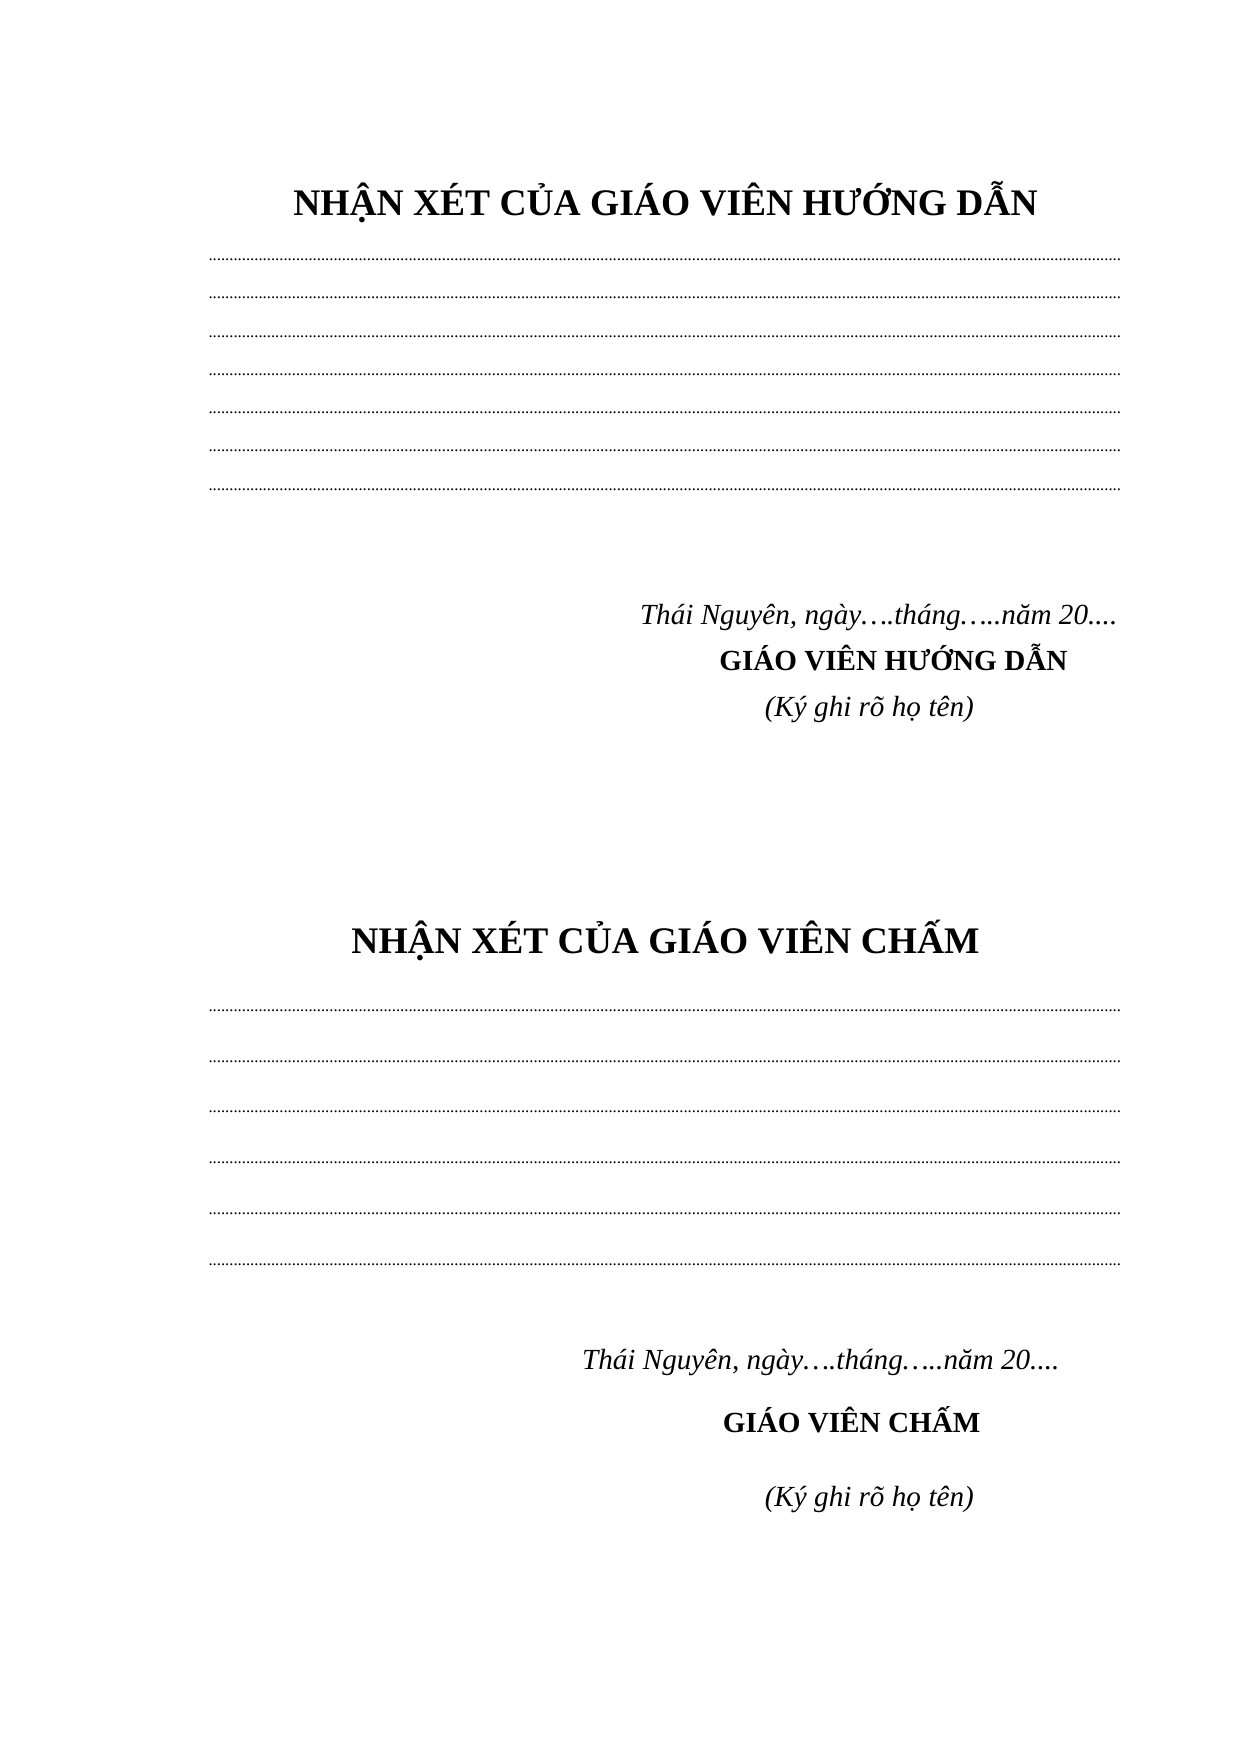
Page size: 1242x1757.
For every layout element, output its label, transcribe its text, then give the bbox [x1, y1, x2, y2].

text ........................................................................................................................................................................................................................... [208, 360, 1164, 379]
subtitle NHẬN XÉT CỦA GIÁO VIÊN CHẤM [253, 919, 1078, 962]
text ........................................................................................................................................................................................................................... [208, 321, 1164, 341]
text Thái Nguyên, ngày….tháng…..năm 20.... [582, 1342, 1164, 1376]
text ........................................................................................................................................................................................................................... [208, 996, 1164, 1015]
text ........................................................................................................................................................................................................................... [208, 245, 1164, 264]
text Thái Nguyên, ngày….tháng…..năm 20.... [640, 597, 1164, 630]
text ........................................................................................................................................................................................................................... [208, 1250, 1164, 1269]
text (Ký ghi rõ họ tên) [764, 1479, 1164, 1513]
text (Ký ghi rõ họ tên) [764, 689, 1164, 722]
text ........................................................................................................................................................................................................................... [208, 475, 1164, 494]
text ........................................................................................................................................................................................................................... [208, 436, 1164, 455]
text ........................................................................................................................................................................................................................... [208, 1199, 1164, 1218]
text ........................................................................................................................................................................................................................... [208, 1047, 1164, 1066]
text ........................................................................................................................................................................................................................... [208, 1148, 1164, 1167]
text ........................................................................................................................................................................................................................... [208, 1097, 1164, 1116]
subtitle NHẬN XÉT CỦA GIÁO VIÊN HƯỚNG DẪN [253, 180, 1078, 223]
subtitle GIÁO VIÊN HƯỚNG DẪN [719, 643, 1164, 676]
text ........................................................................................................................................................................................................................... [208, 398, 1164, 417]
subtitle GIÁO VIÊN CHẤM [723, 1405, 1164, 1438]
text ........................................................................................................................................................................................................................... [208, 283, 1164, 302]
